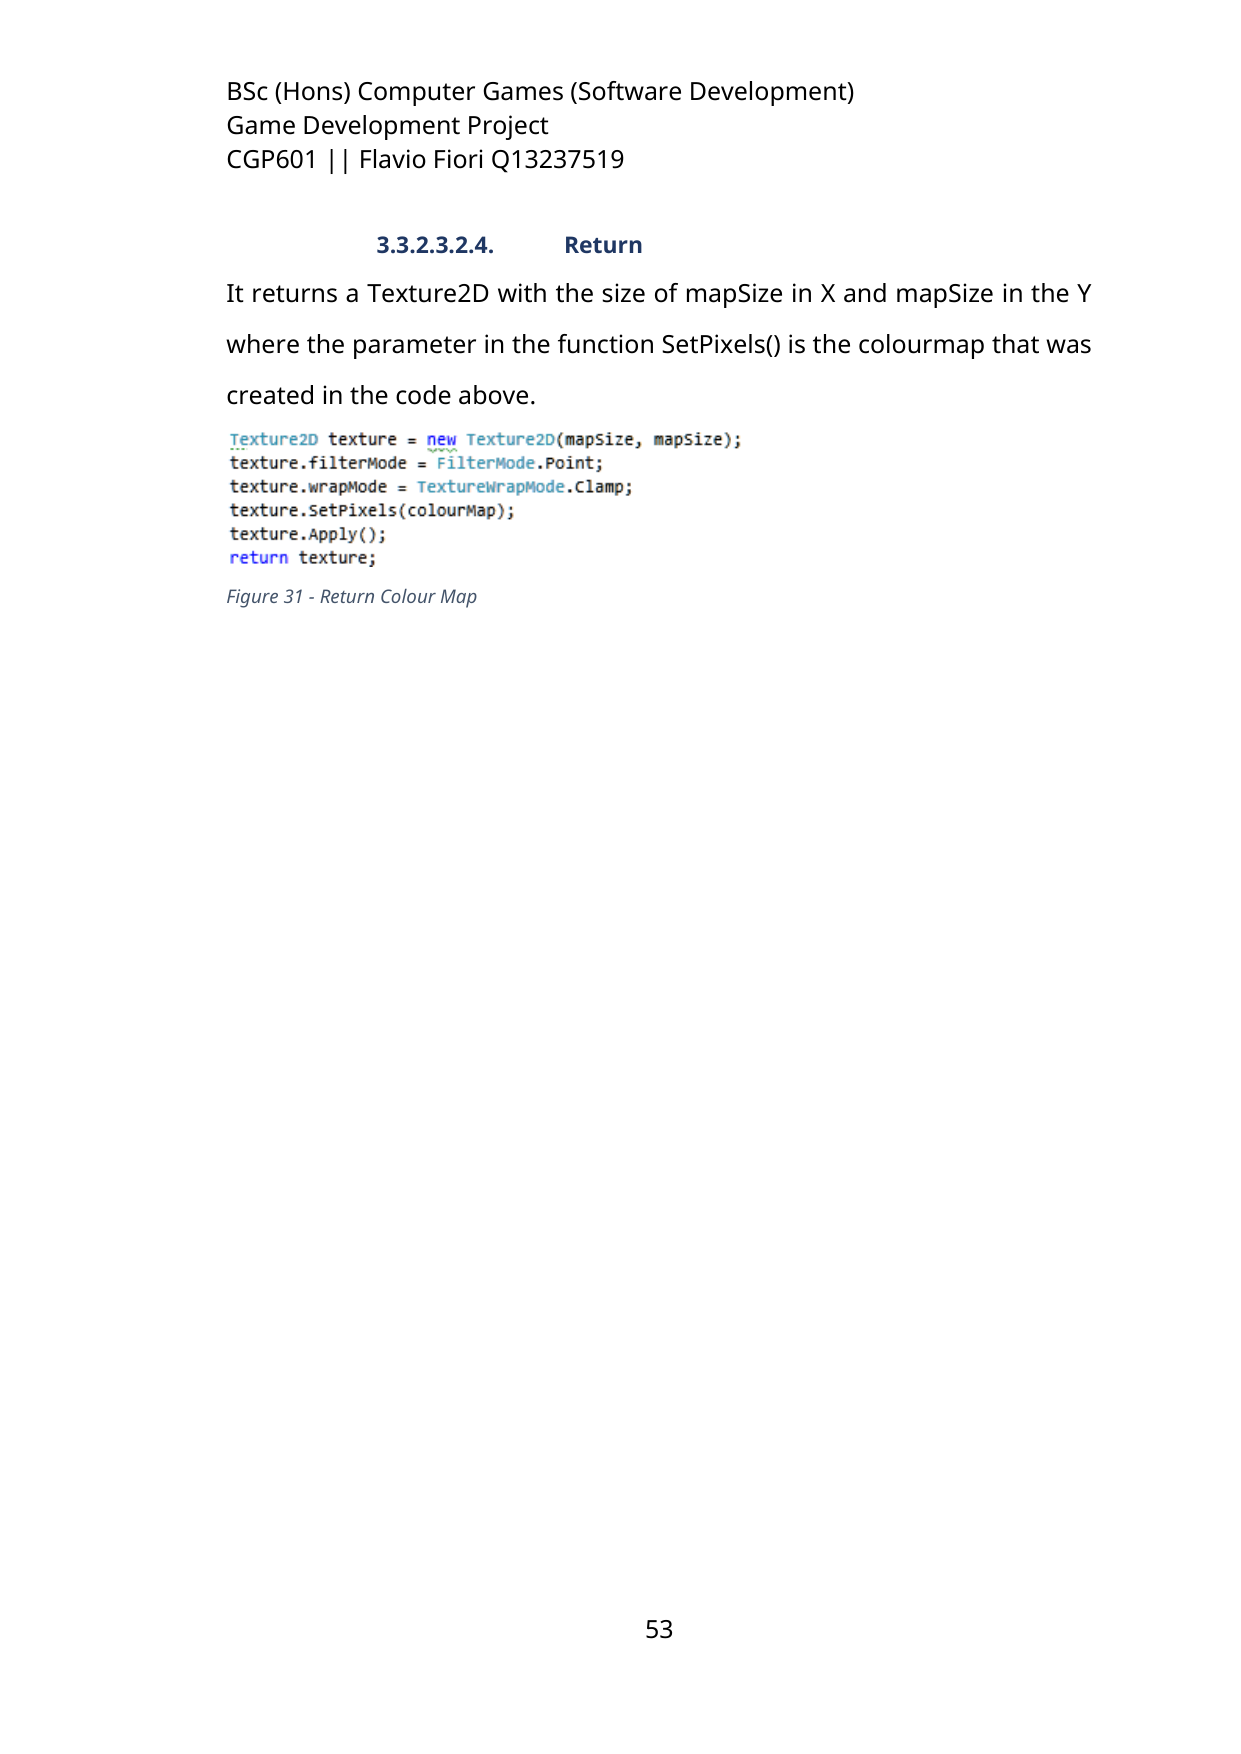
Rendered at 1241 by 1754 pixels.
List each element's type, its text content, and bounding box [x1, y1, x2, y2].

subtitle Return [376, 229, 1092, 260]
picture [226, 428, 756, 567]
text It returns a Texture2D with the size of mapSize in X and mapSize in the Y where the parameter in the function SetPixels() is the colourmap that was created in the code above. [226, 276, 1092, 412]
